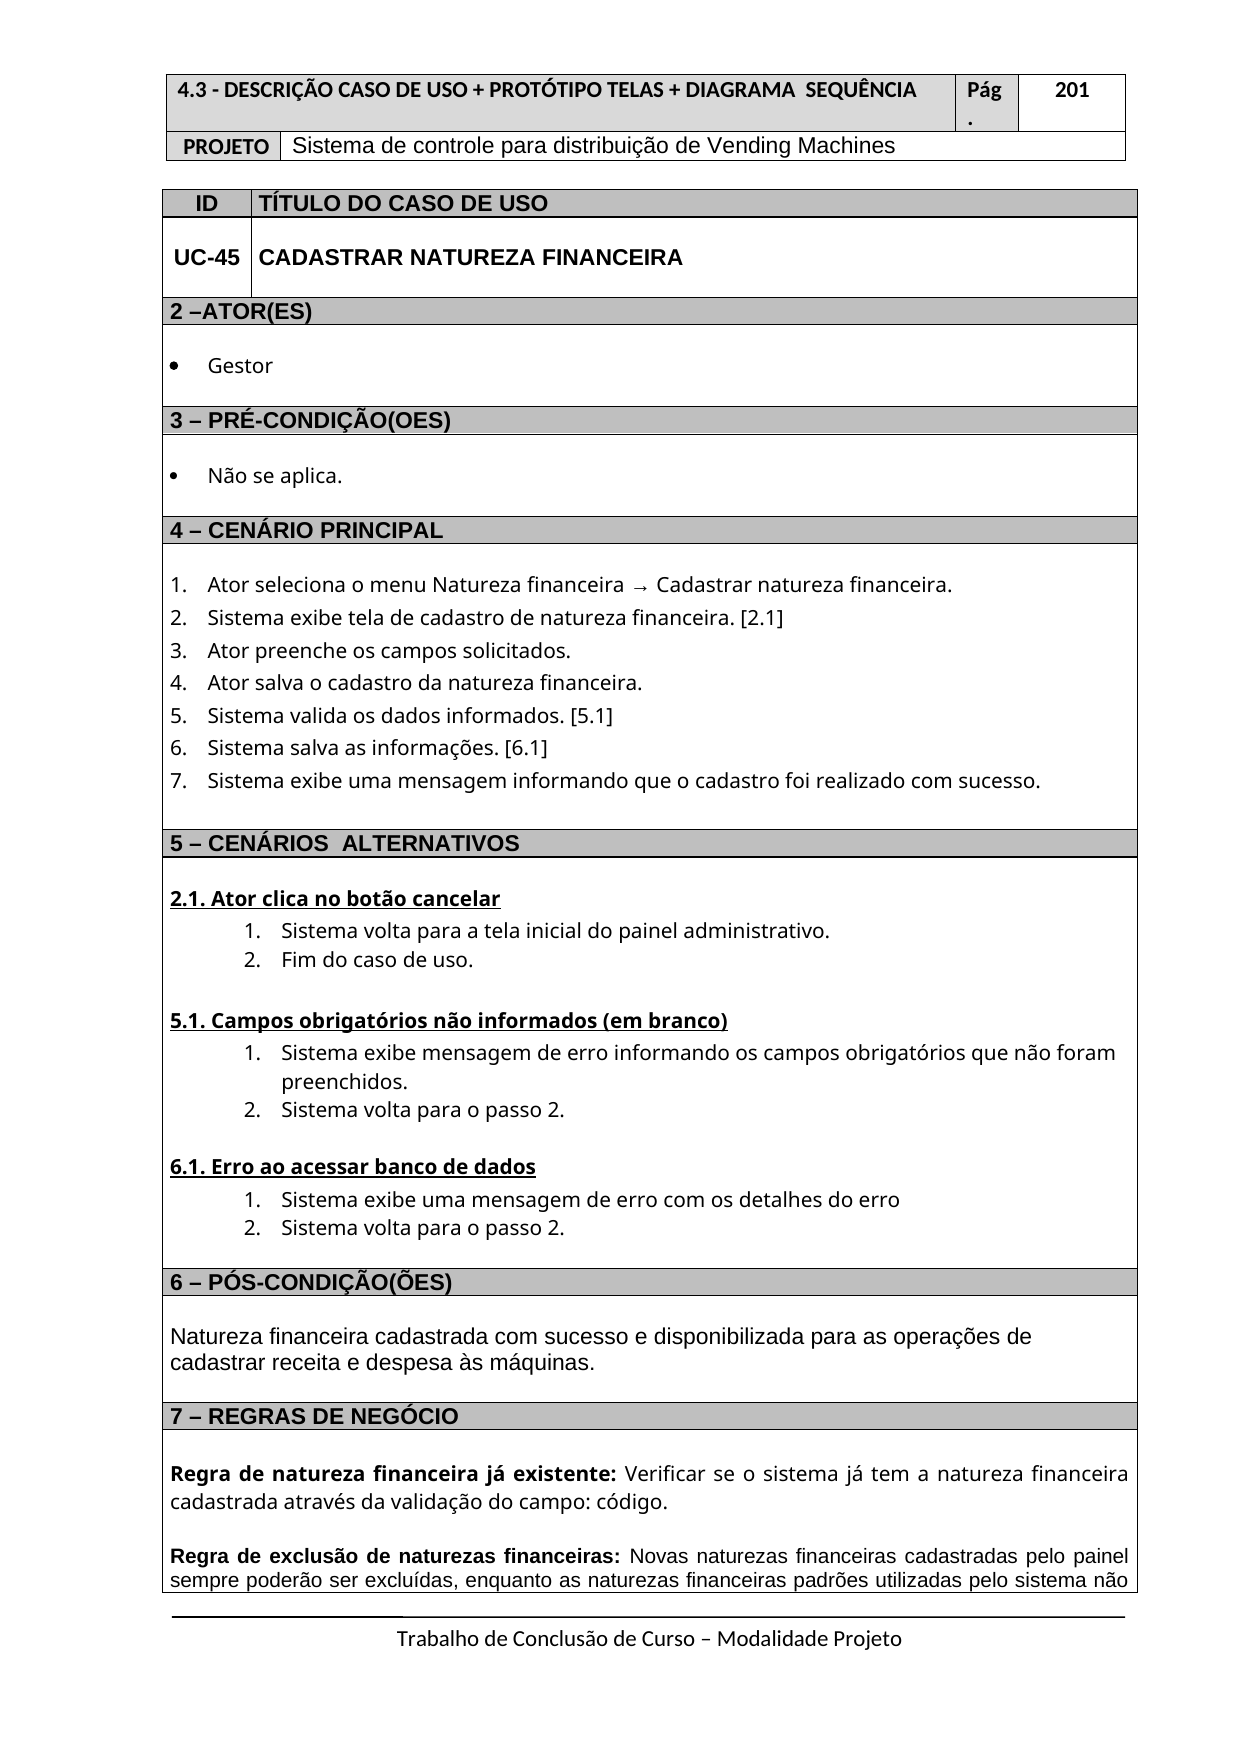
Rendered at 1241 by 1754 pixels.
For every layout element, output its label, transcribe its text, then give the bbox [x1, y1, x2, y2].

table_header ID [163, 190, 251, 216]
table_cell Natureza financeira cadastrada com sucesso e disponibilizada para as operações de cadastrar receita e despesa às máquinas. [163, 1296, 1137, 1402]
table_cell Não se aplica. [163, 435, 1137, 516]
table_cell 5 – CENÁRIOS ALTERNATIVOS [163, 830, 1137, 856]
table_cell 7 – REGRAS DE NEGÓCIO [163, 1403, 1137, 1429]
table_cell Ator seleciona o menu Natureza financeira → Cadastrar natureza financeira. Sistema exibe tela de cadastro de natureza financeira. [2.1] Ator preenche os campos solicitados. Ator salva o cadastro da natureza financeira. Sistema valida os dados informados. [5.1] Sistema salva as informações. [6.1] Sistema exibe uma mensagem informando que o cadastro foi realizado com sucesso. [163, 544, 1137, 829]
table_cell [163, 1430, 1137, 1592]
table_cell 3 – PRÉ-CONDIÇÃO(OES) [163, 407, 1137, 433]
table_cell 4 – CENÁRIO PRINCIPAL [163, 517, 1137, 543]
table_cell 6 – PÓS-CONDIÇÃO(ÕES) [163, 1269, 1137, 1295]
table_cell Gestor [163, 325, 1137, 406]
table_cell 2 –ATOR(ES) [163, 298, 1137, 324]
table_cell UC-45 [163, 218, 251, 297]
table_cell 2.1. Ator clica no botão cancelar Sistema volta para a tela inicial do painel administrativo. Fim do caso de uso. 5.1. Campos obrigatórios não informados (em branco) Sistema exibe mensagem de erro informando os campos obrigatórios que não foram preenchidos. Sistema volta para o passo 2. 6.1. Erro ao acessar banco de dados Sistema exibe uma mensagem de erro com os detalhes do erro Sistema volta para o passo 2. [163, 858, 1137, 1268]
table_cell CADASTRAR NATUREZA FINANCEIRA [252, 218, 1137, 297]
table_header TÍTULO DO CASO DE USO [252, 190, 1137, 216]
